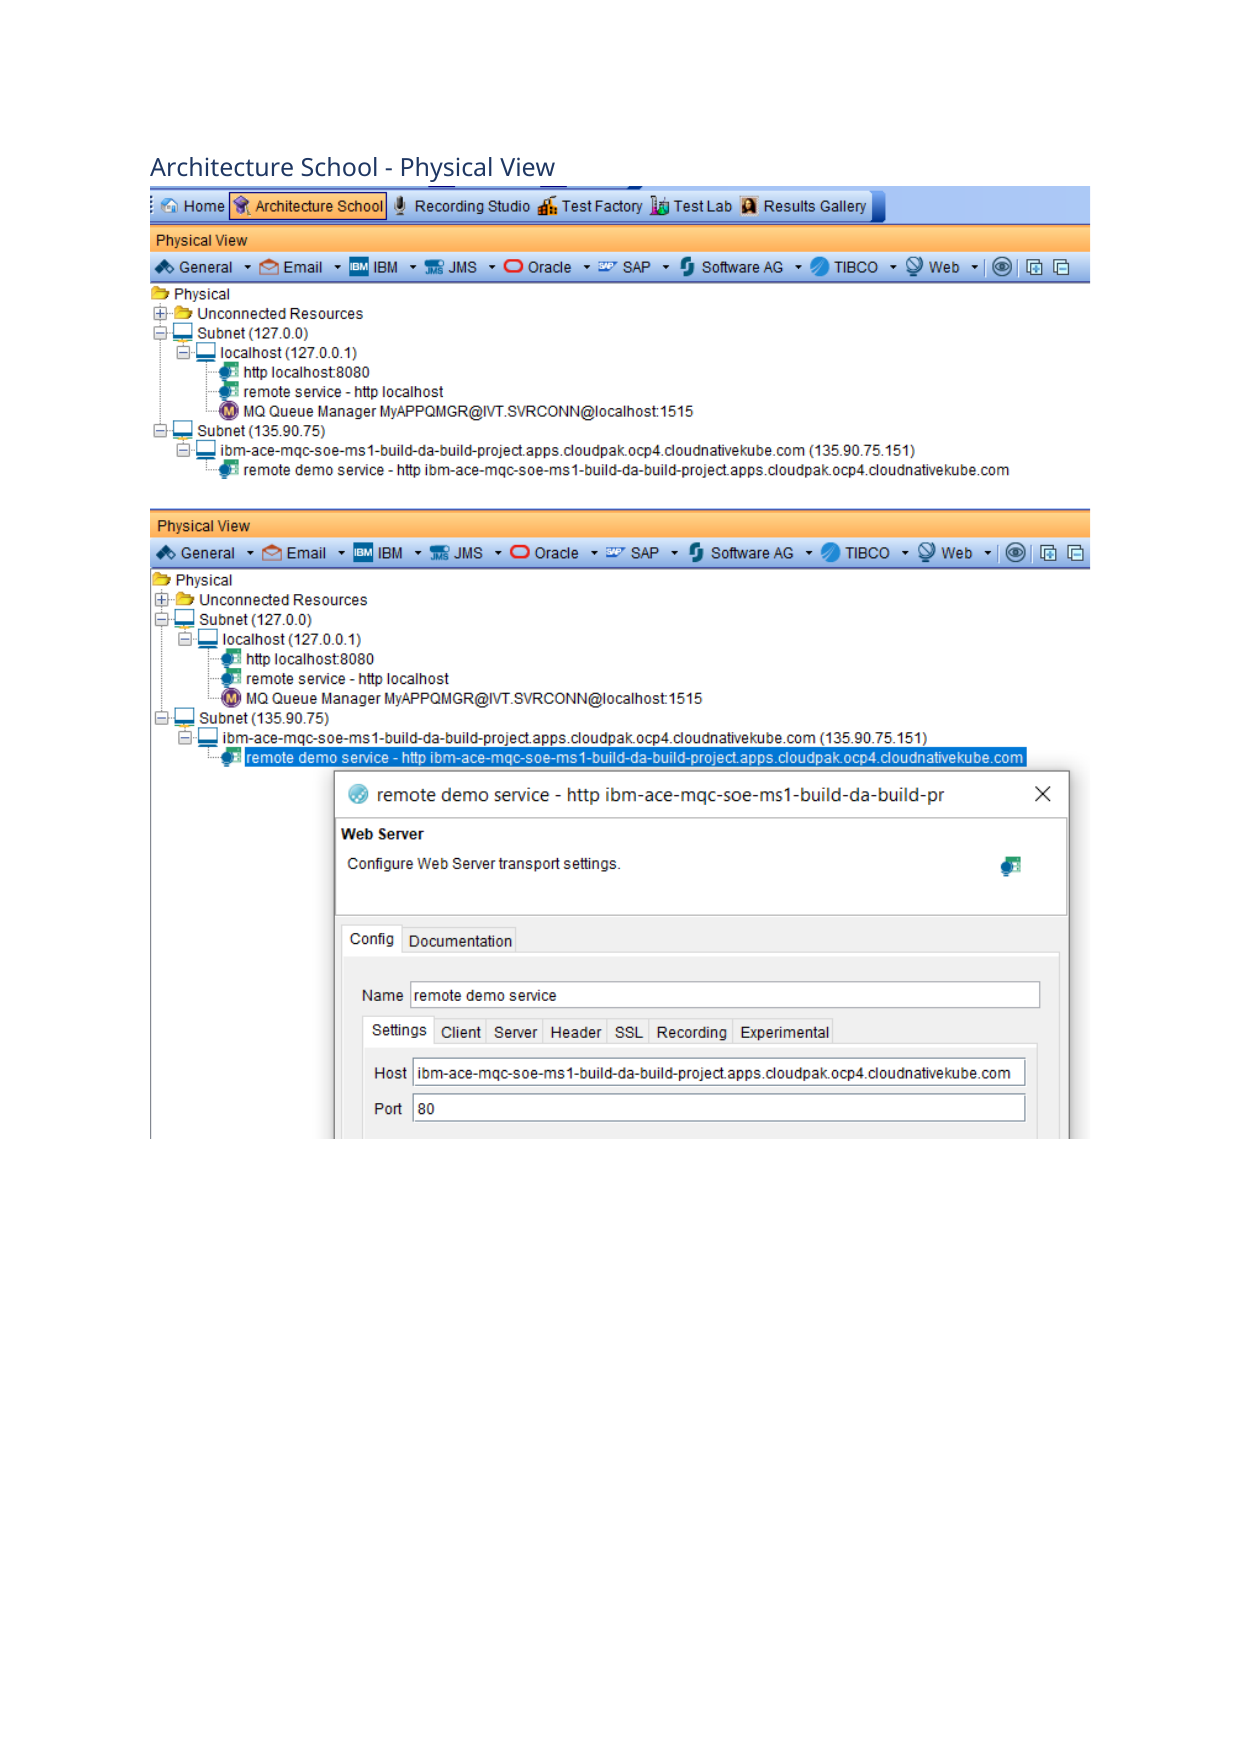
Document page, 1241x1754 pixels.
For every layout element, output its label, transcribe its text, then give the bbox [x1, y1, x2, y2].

subtitle Architecture School - Physical View [150, 150, 1090, 184]
picture [150, 186, 1091, 490]
picture [150, 508, 1091, 1139]
